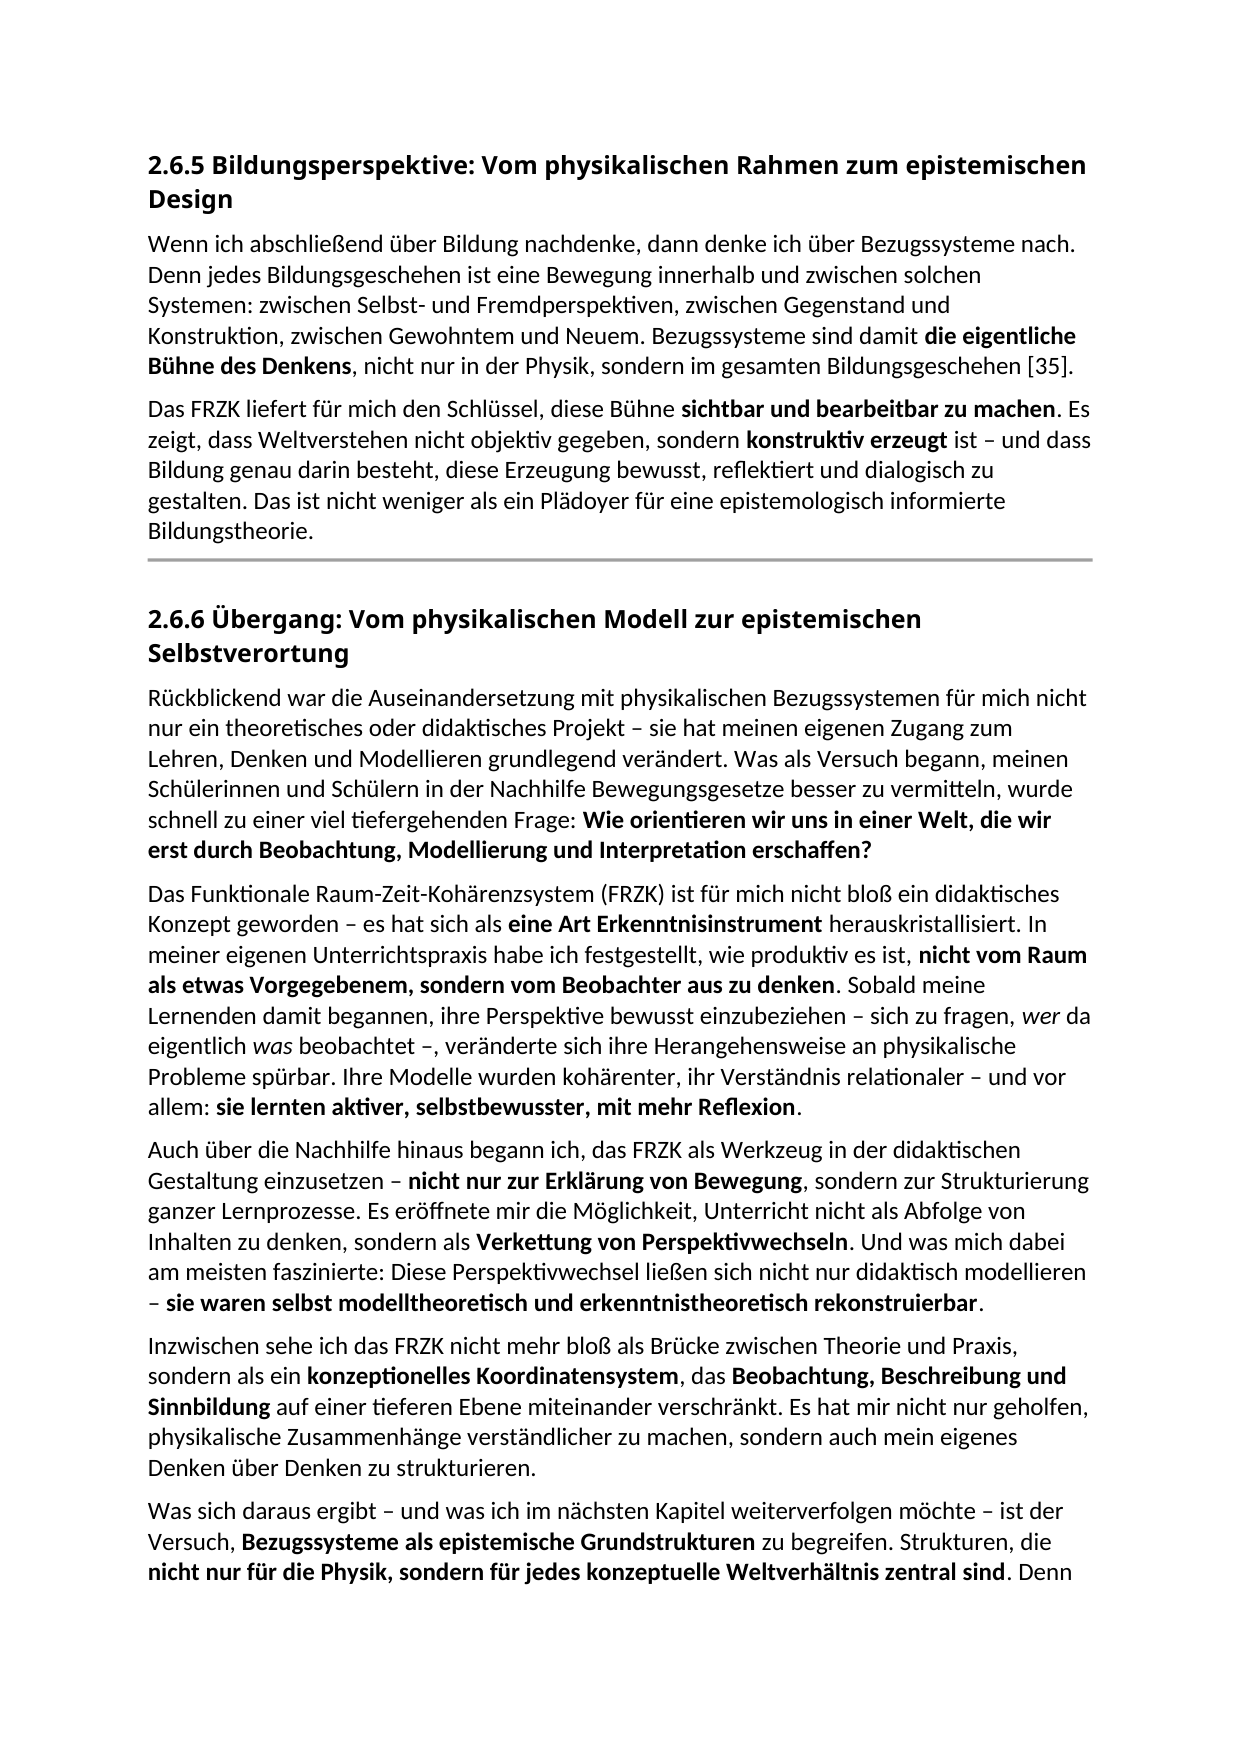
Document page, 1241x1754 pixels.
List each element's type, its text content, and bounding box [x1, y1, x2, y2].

text Das FRZK liefert für mich den Schlüssel, diese Bühne sichtbar und bearbeitbar zu machen. Es zeigt, dass Weltverstehen nicht objektiv gegeben, sondern konstruktiv erzeugt ist – und dass Bildung genau darin besteht, diese Erzeugung bewusst, reflektiert und dialogisch zu gestalten. Das ist nicht weniger als ein Plädoyer für eine epistemologisch informierte Bildungstheorie. [148, 393, 1093, 546]
text Auch über die Nachhilfe hinaus begann ich, das FRZK als Werkzeug in der didaktischen Gestaltung einzusetzen – nicht nur zur Erklärung von Bewegung, sondern zur Strukturierung ganzer Lernprozesse. Es eröffnete mir die Möglichkeit, Unterricht nicht als Abfolge von Inhalten zu denken, sondern als Verkettung von Perspektivwechseln. Und was mich dabei am meisten faszinierte: Diese Perspektivwechsel ließen sich nicht nur didaktisch modellieren – sie waren selbst modelltheoretisch und erkenntnistheoretisch rekonstruierbar. [148, 1134, 1093, 1317]
text Rückblickend war die Auseinandersetzung mit physikalischen Bezugssystemen für mich nicht nur ein theoretisches oder didaktisches Projekt – sie hat meinen eigenen Zugang zum Lehren, Denken und Modellieren grundlegend verändert. Was als Versuch begann, meinen Schülerinnen und Schülern in der Nachhilfe Bewegungsgesetze besser zu vermitteln, wurde schnell zu einer viel tiefergehenden Frage: Wie orientieren wir uns in einer Welt, die wir erst durch Beobachtung, Modellierung und Interpretation erschaffen? [148, 682, 1093, 865]
subtitle 2.6.6 Übergang: Vom physikalischen Modell zur epistemischen Selbstverortung [148, 601, 1093, 669]
text Wenn ich abschließend über Bildung nachdenke, dann denke ich über Bezugssysteme nach. Denn jedes Bildungsgeschehen ist eine Bewegung innerhalb und zwischen solchen Systemen: zwischen Selbst- und Fremdperspektiven, zwischen Gegenstand und Konstruktion, zwischen Gewohntem und Neuem. Bezugssysteme sind damit die eigentliche Bühne des Denkens, nicht nur in der Physik, sondern im gesamten Bildungsgeschehen [35]. [148, 228, 1093, 381]
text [148, 1495, 1093, 1587]
subtitle 2.6.5 Bildungsperspektive: Vom physikalischen Rahmen zum epistemischen Design [148, 148, 1093, 216]
text Das Funktionale Raum-Zeit-Kohärenzsystem (FRZK) ist für mich nicht bloß ein didaktisches Konzept geworden – es hat sich als eine Art Erkenntnisinstrument herauskristallisiert. In meiner eigenen Unterrichtspraxis habe ich festgestellt, wie produktiv es ist, nicht vom Raum als etwas Vorgegebenem, sondern vom Beobachter aus zu denken. Sobald meine Lernenden damit begannen, ihre Perspektive bewusst einzubeziehen – sich zu fragen, wer da eigentlich was beobachtet –, veränderte sich ihre Herangehensweise an physikalische Probleme spürbar. Ihre Modelle wurden kohärenter, ihr Verständnis relationaler – und vor allem: sie lernten aktiver, selbstbewusster, mit mehr Reflexion. [148, 878, 1093, 1122]
text Inzwischen sehe ich das FRZK nicht mehr bloß als Brücke zwischen Theorie und Praxis, sondern als ein konzeptionelles Koordinatensystem, das Beobachtung, Beschreibung und Sinnbildung auf einer tieferen Ebene miteinander verschränkt. Es hat mir nicht nur geholfen, physikalische Zusammenhänge verständlicher zu machen, sondern auch mein eigenes Denken über Denken zu strukturieren. [148, 1330, 1093, 1483]
